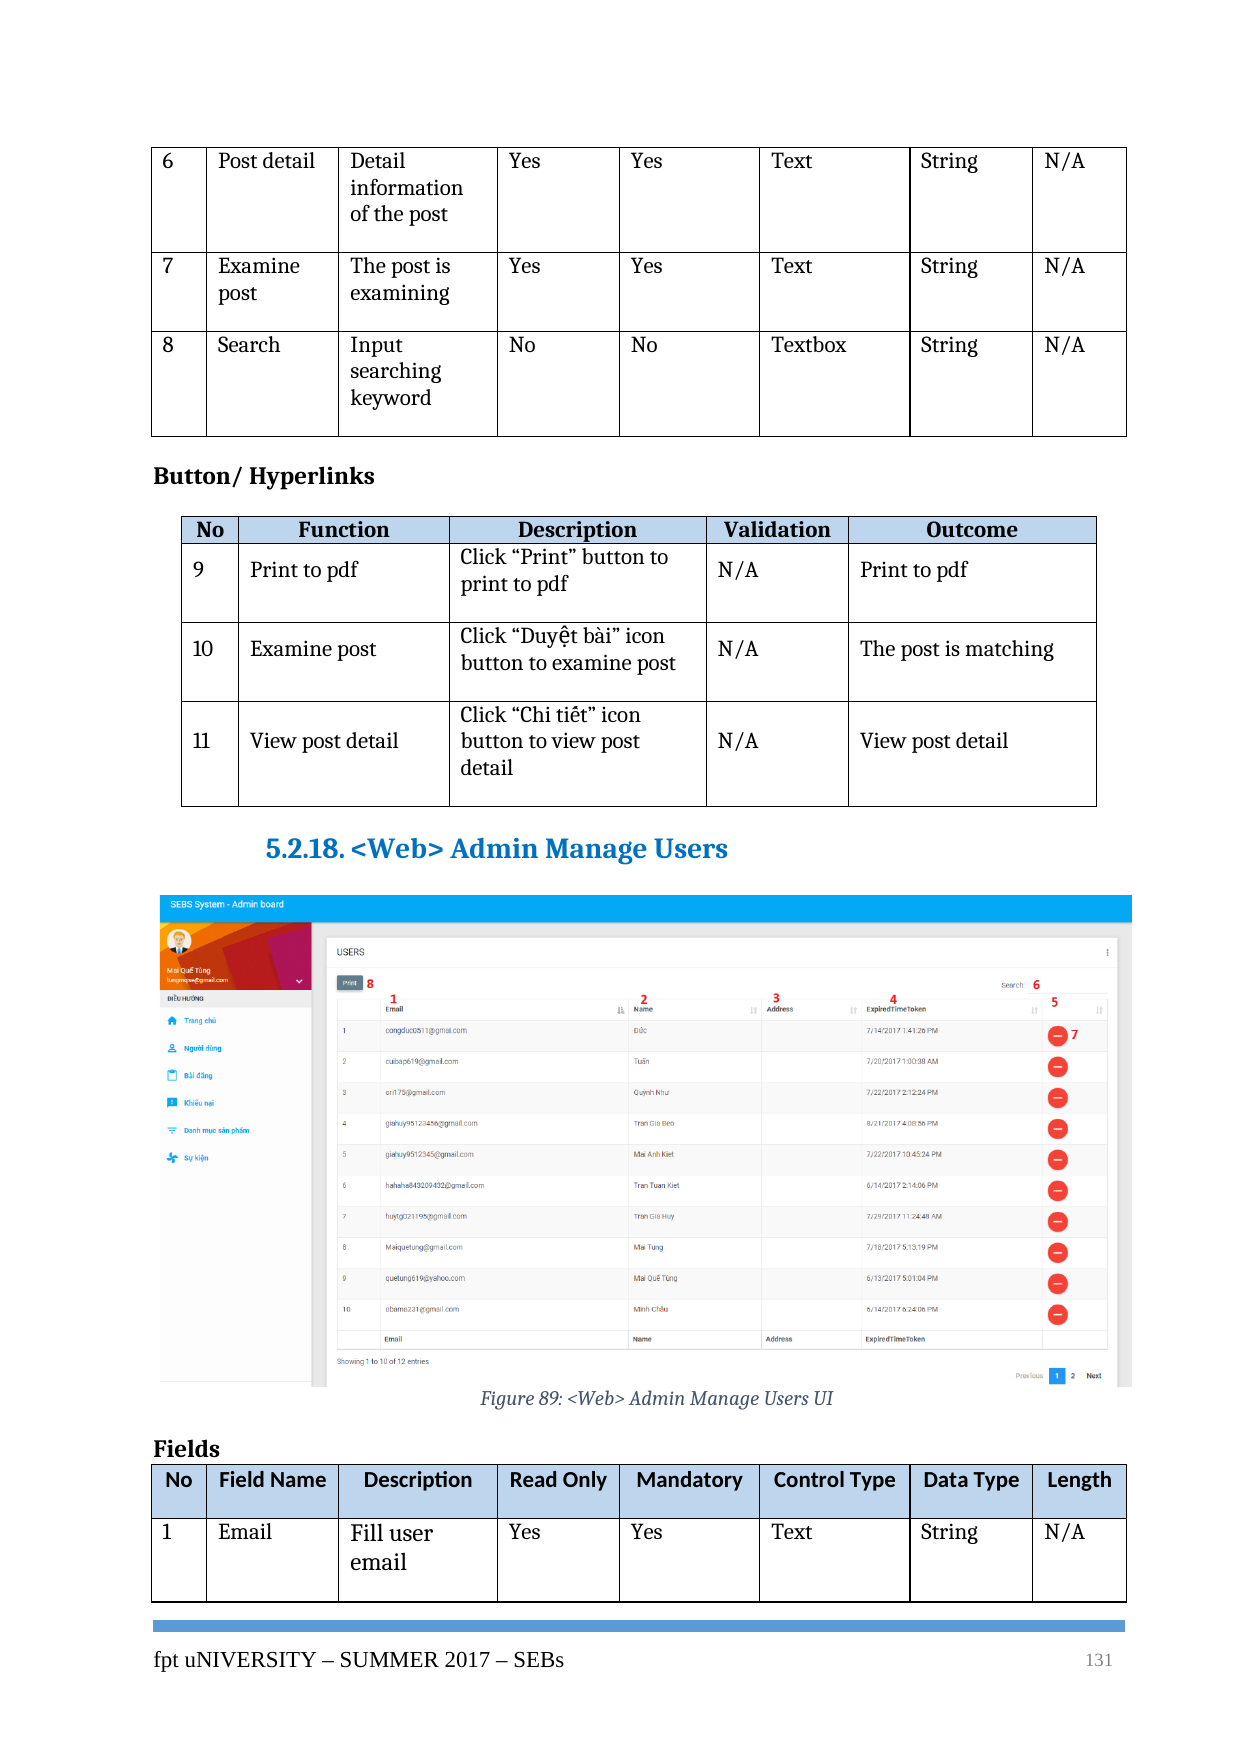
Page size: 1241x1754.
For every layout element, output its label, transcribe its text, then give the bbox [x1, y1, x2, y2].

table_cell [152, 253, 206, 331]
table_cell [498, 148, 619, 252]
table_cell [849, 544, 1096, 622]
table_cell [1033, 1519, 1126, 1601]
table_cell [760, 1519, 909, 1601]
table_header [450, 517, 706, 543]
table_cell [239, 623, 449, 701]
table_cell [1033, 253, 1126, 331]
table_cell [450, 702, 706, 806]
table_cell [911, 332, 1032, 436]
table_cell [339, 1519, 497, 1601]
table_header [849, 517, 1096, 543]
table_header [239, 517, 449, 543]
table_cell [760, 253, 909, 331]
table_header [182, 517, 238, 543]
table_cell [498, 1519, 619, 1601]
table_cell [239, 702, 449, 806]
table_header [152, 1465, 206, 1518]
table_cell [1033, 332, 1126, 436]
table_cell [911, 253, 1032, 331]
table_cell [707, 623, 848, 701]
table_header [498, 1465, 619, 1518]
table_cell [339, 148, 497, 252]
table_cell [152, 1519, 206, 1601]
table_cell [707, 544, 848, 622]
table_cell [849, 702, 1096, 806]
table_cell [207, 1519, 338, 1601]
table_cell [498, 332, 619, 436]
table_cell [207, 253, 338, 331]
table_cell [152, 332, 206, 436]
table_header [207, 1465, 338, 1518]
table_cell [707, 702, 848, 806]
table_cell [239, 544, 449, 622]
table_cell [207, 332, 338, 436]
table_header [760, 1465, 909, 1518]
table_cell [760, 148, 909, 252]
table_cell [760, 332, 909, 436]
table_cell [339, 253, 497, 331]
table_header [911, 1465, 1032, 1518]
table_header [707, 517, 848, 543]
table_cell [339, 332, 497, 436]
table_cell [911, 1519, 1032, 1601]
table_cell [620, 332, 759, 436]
picture [159, 923, 1132, 1387]
text Button/ Hyperlinks [153, 462, 1125, 491]
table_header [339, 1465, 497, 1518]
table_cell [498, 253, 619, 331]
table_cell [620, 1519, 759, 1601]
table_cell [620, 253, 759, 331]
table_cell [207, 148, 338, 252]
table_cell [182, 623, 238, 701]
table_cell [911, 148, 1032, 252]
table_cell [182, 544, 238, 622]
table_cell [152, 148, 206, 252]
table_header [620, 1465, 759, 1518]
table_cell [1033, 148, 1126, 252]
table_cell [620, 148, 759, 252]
text <Web> Admin Manage Users [266, 832, 1125, 865]
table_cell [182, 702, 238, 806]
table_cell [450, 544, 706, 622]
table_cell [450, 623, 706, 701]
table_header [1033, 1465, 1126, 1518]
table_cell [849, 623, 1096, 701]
text Fields [153, 1435, 1125, 1464]
